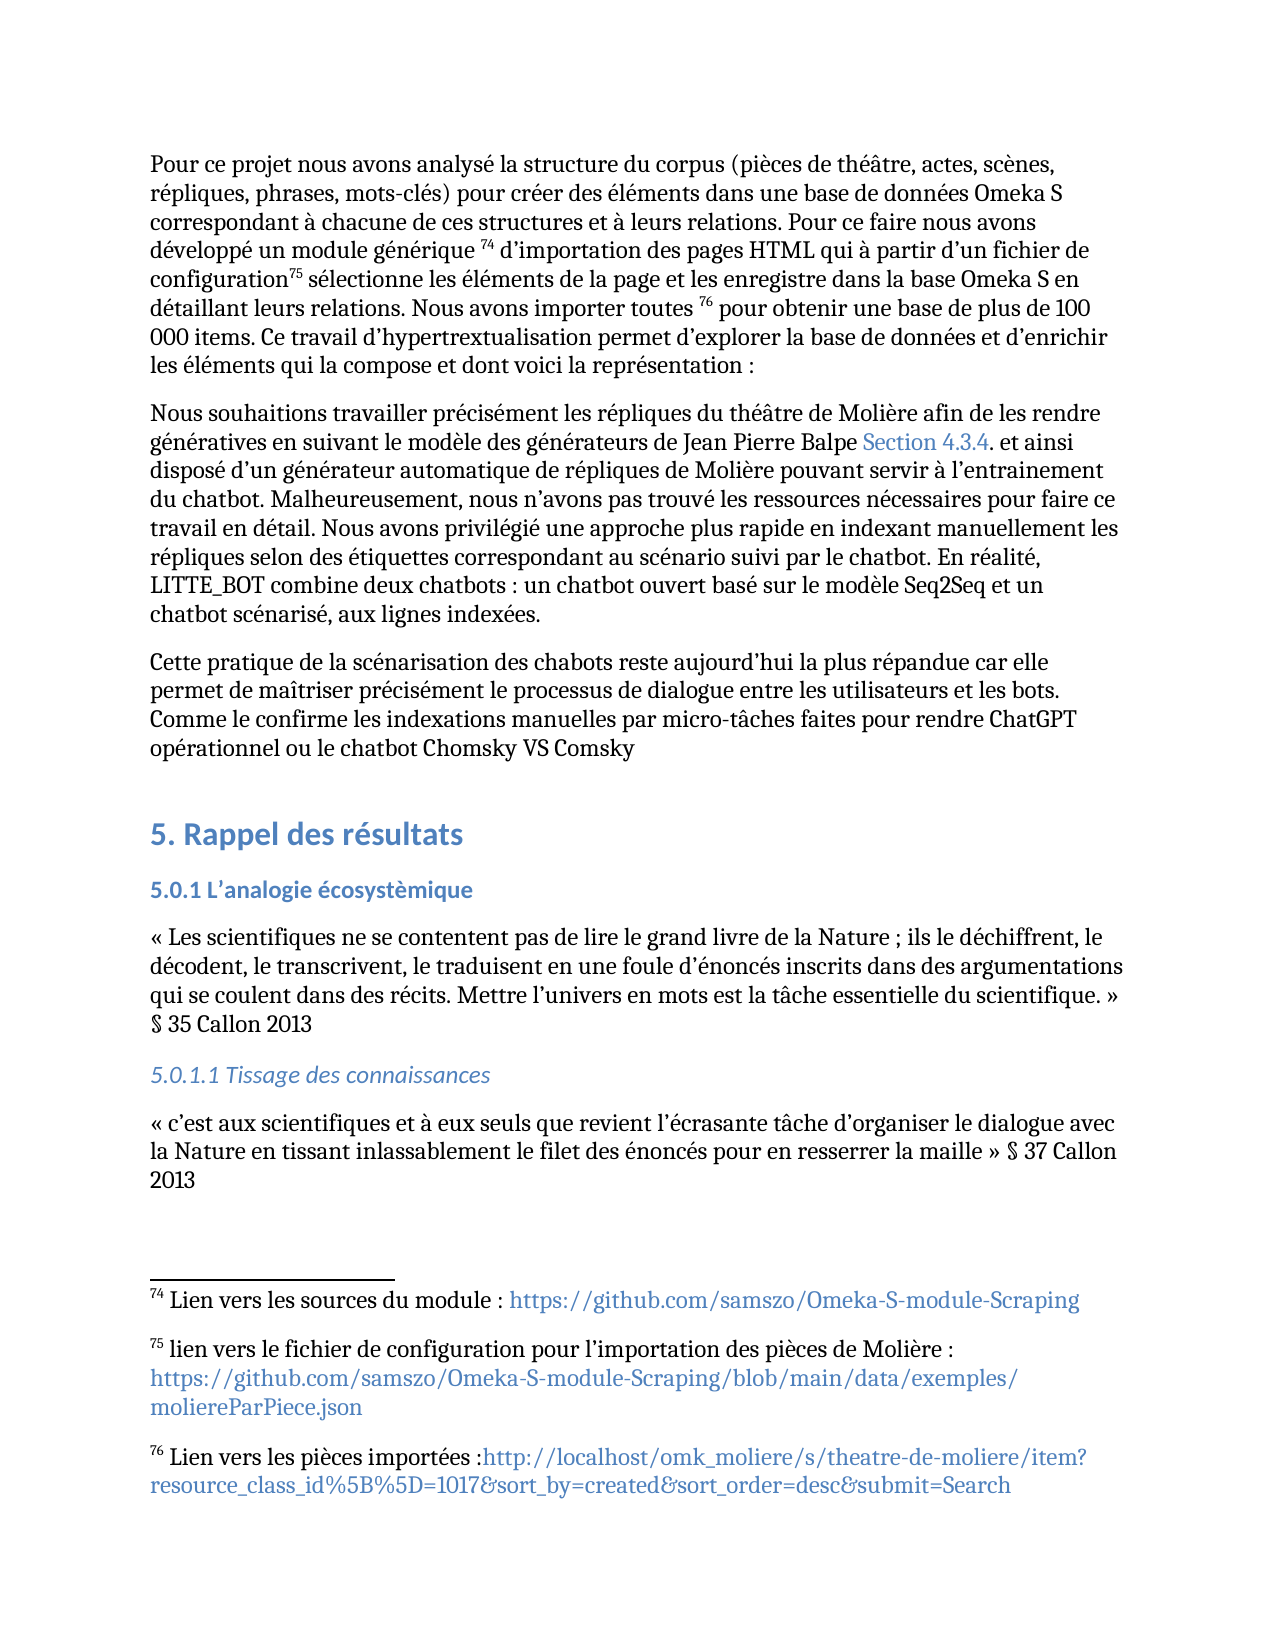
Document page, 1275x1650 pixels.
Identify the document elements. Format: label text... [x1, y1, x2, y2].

text « c’est aux scientifiques et à eux seuls que revient l’écrasante tâche d’organiser le dialogue avec la Nature en tissant inlassablement le filet des énoncés pour en resserrer la maille » § 37 Callon 2013 [150, 1108, 1125, 1195]
text « Les scientifiques ne se contentent pas de lire le grand livre de la Nature ; ils le déchiffrent, le décodent, le transcrivent, le traduisent en une foule d’énoncés inscrits dans des argumentations qui se coulent dans des récits. Mettre l’univers en mots est la tâche essentielle du scientifique. » § 35 Callon 2013 [150, 923, 1125, 1038]
text Cette pratique de la scénarisation des chabots reste aujourd’hui la plus répandue car elle permet de maîtriser précisément le processus de dialogue entre les utilisateurs et les bots. Comme le confirme les indexations manuelles par micro-tâches faites pour rendre ChatGPT opérationnel ou le chatbot Chomsky VS Comsky [150, 647, 1125, 762]
subtitle 5.0.1.1 Tissage des connaissances [150, 1059, 1125, 1090]
subtitle 5.0.1 L’analogie écosystèmique [150, 874, 1125, 904]
text Pour ce projet nous avons analysé la structure du corpus (pièces de théâtre, actes, scènes, répliques, phrases, mots-clés) pour créer des éléments dans une base de données Omeka S correspondant à chacune de ces structures et à leurs relations. Pour ce faire nous avons développé un module générique d’importation des pages HTML qui à partir d’un fichier de configuration sélectionne les éléments de la page et les enregistre dans la base Omeka S en détaillant leurs relations. Nous avons importer toutes pour obtenir une base de plus de 100 000 items. Ce travail d’hypertrextualisation permet d’explorer la base de données et d’enrichir les éléments qui la compose et dont voici la représentation : [150, 150, 1125, 380]
subtitle 5. Rappel des résultats [150, 812, 1125, 853]
text Nous souhaitions travailler précisément les répliques du théâtre de Molière afin de les rendre génératives en suivant le modèle des générateurs de Jean Pierre Balpe Section 4.3.4. et ainsi disposé d’un générateur automatique de répliques de Molière pouvant servir à l’entrainement du chatbot. Malheureusement, nous n’avons pas trouvé les ressources nécessaires pour faire ce travail en détail. Nous avons privilégié une approche plus rapide en indexant manuellement les répliques selon des étiquettes correspondant au scénario suivi par le chatbot. En réalité, LITTE_BOT combine deux chatbots : un chatbot ouvert basé sur le modèle Seq2Seq et un chatbot scénarisé, aux lignes indexées. [150, 399, 1125, 629]
